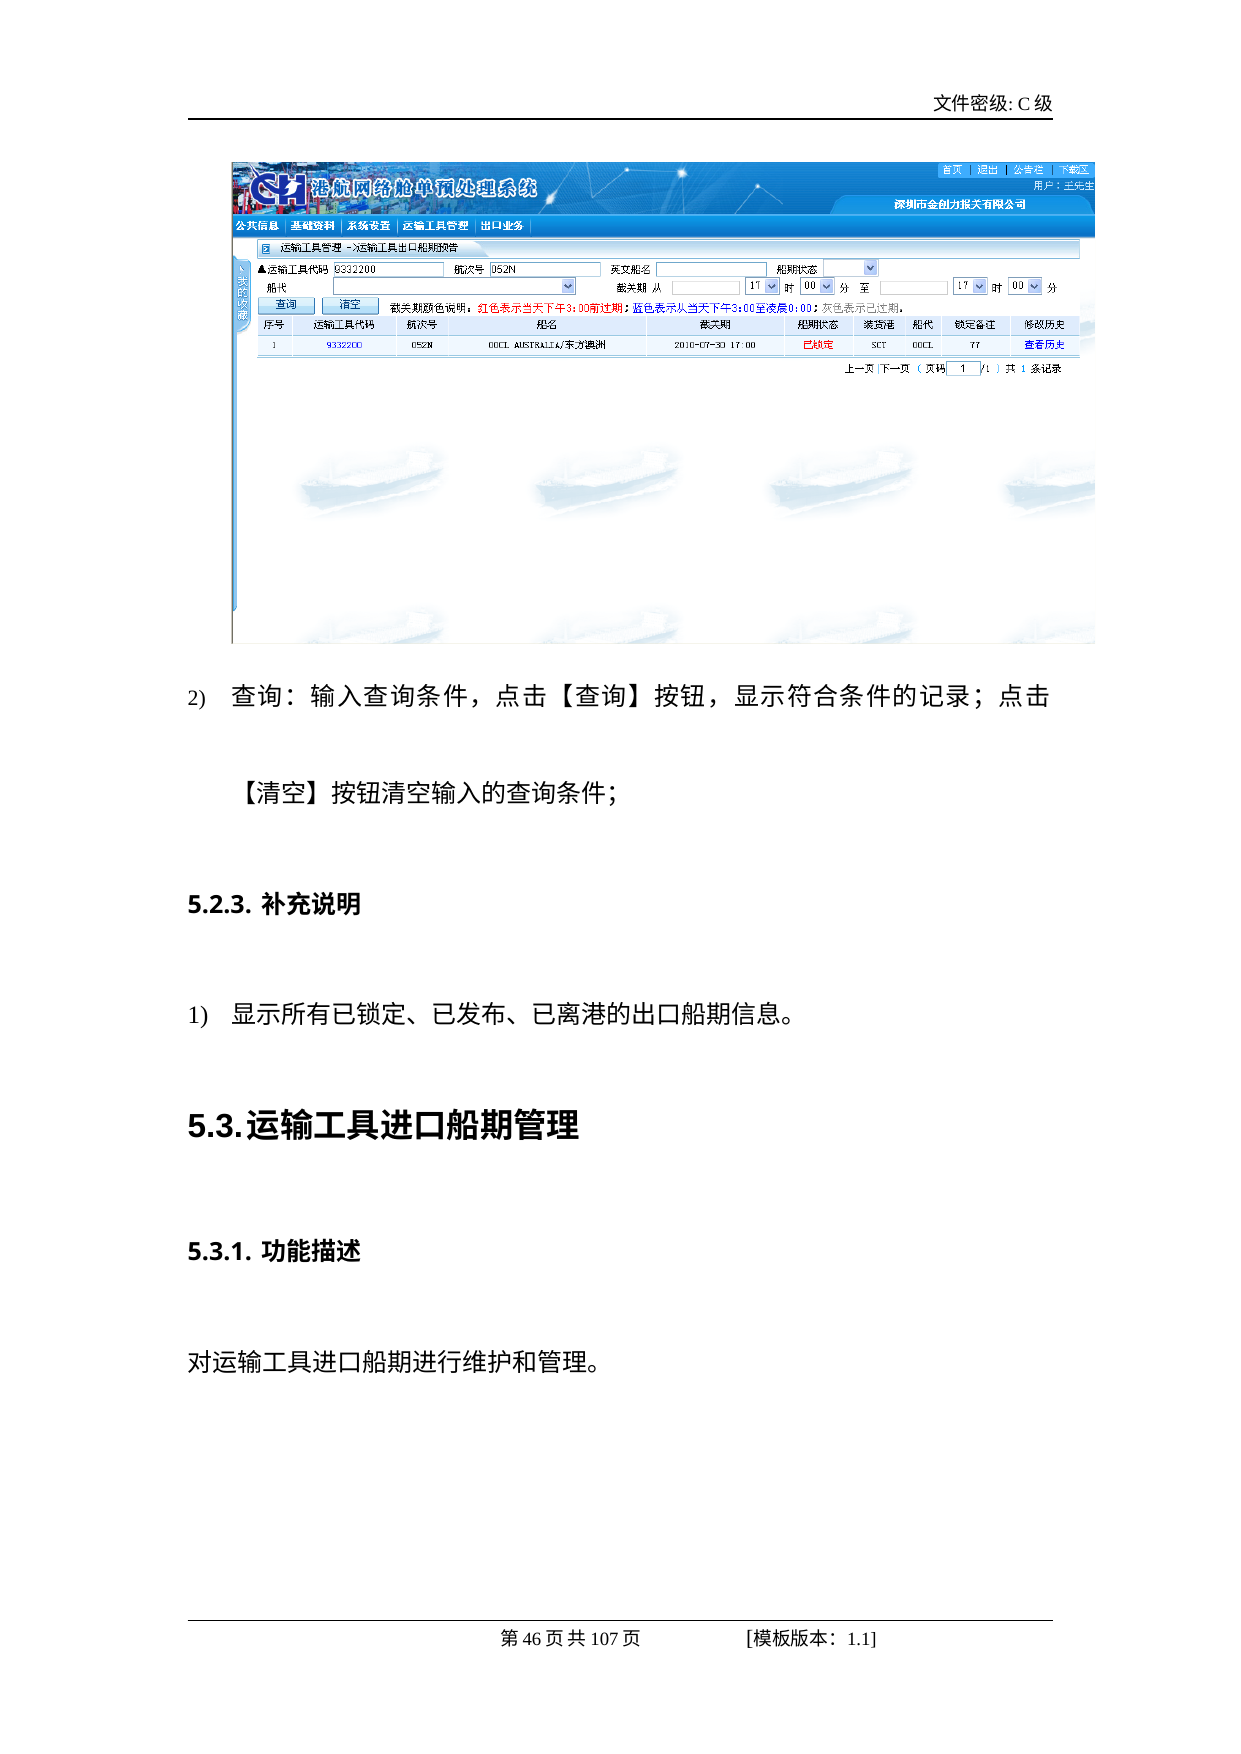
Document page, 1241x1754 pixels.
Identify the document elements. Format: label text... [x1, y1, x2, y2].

list 查询：输入查询条件，点击【查询】按钮，显示符合条件的记录；点击【清空】按钮清空输入的查询条件； [187, 662, 1053, 824]
subtitle 运输工具进口船期管理 [187, 1090, 1053, 1155]
list 显示所有已锁定、已发布、已离港的出口船期信息。 [187, 980, 1053, 1045]
subtitle 补充说明 [187, 870, 1053, 935]
subtitle 功能描述 [187, 1217, 1053, 1282]
text 对运输工具进口船期进行维护和管理。 [187, 1328, 1053, 1393]
picture [231, 162, 1096, 644]
